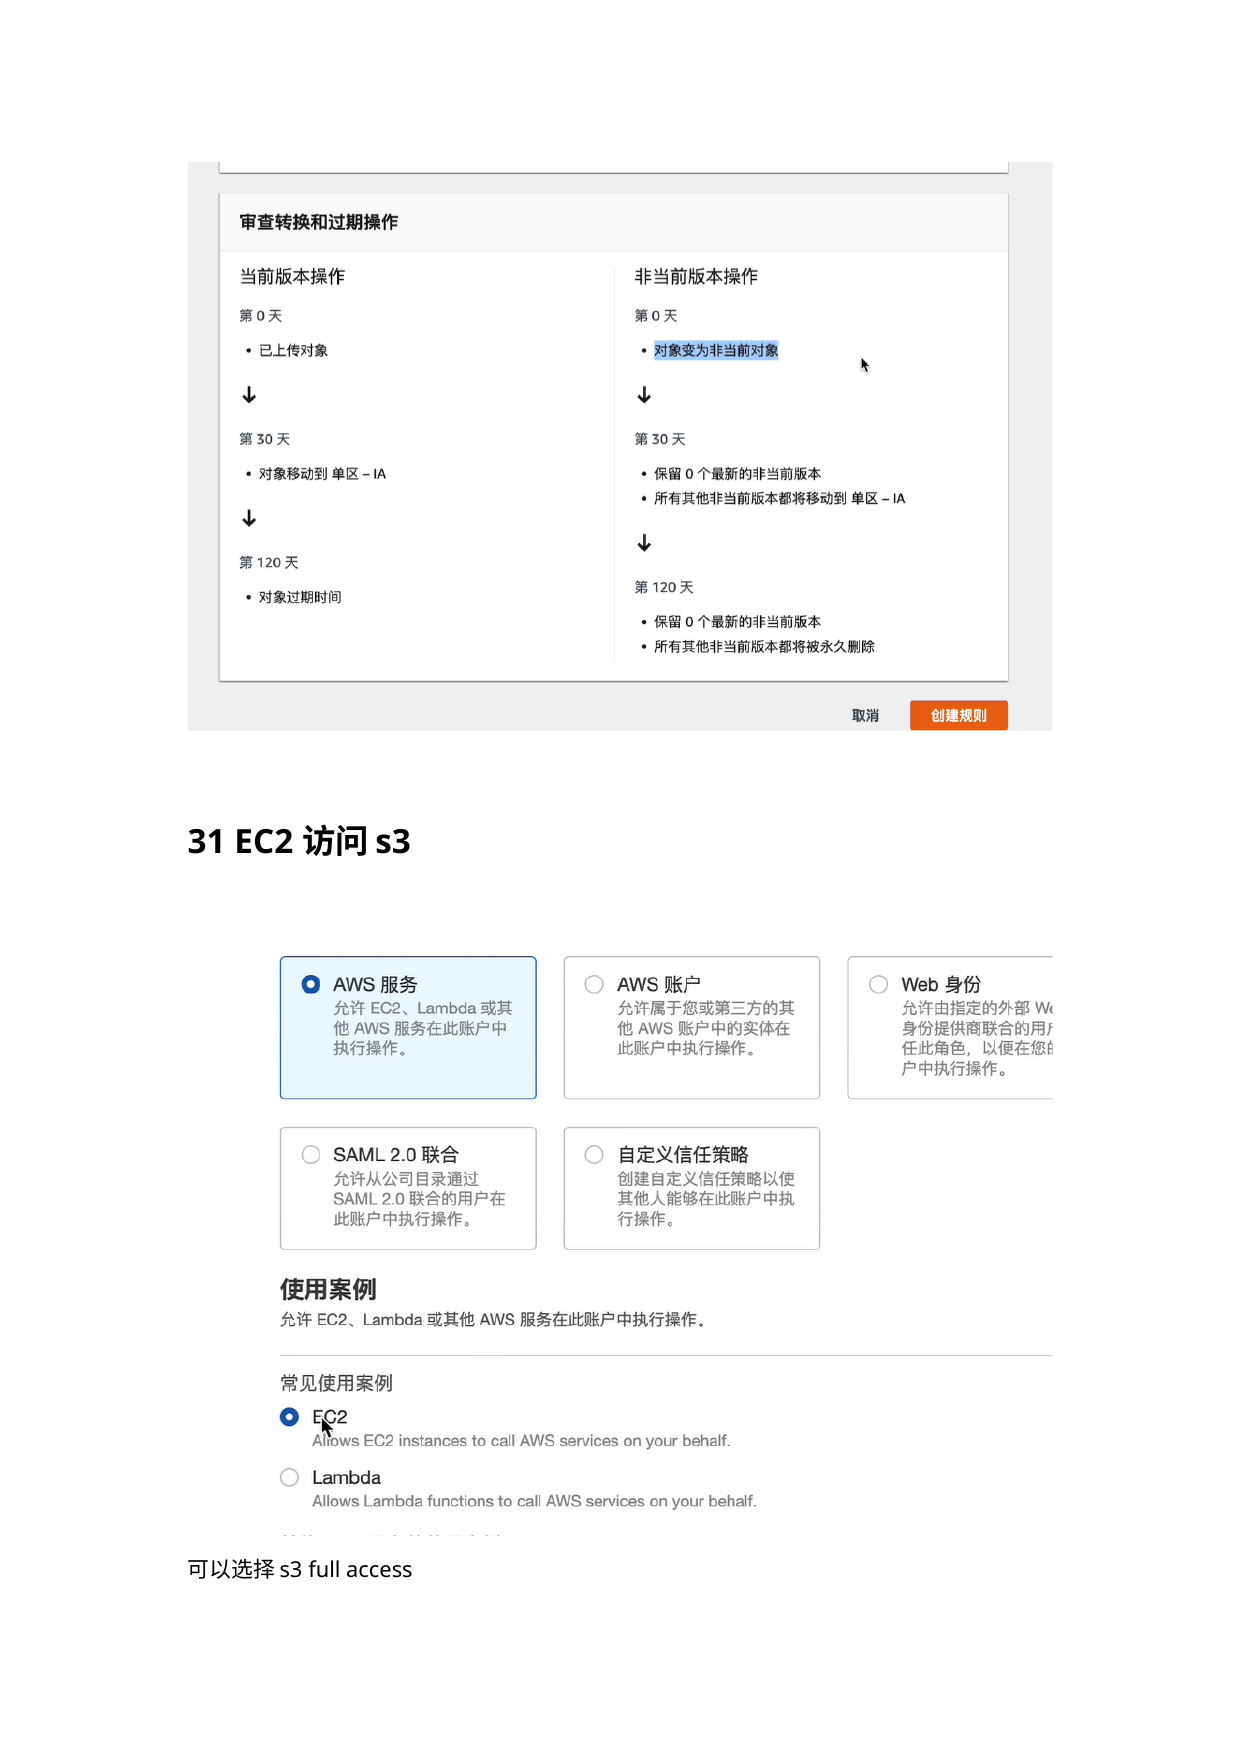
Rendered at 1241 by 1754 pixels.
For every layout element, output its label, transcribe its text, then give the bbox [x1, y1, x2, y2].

subtitle 31 EC2 访问s3 [187, 807, 1053, 872]
text 可以选择s3 full access [187, 1551, 1053, 1584]
picture [187, 162, 1053, 731]
picture [187, 933, 1053, 1536]
